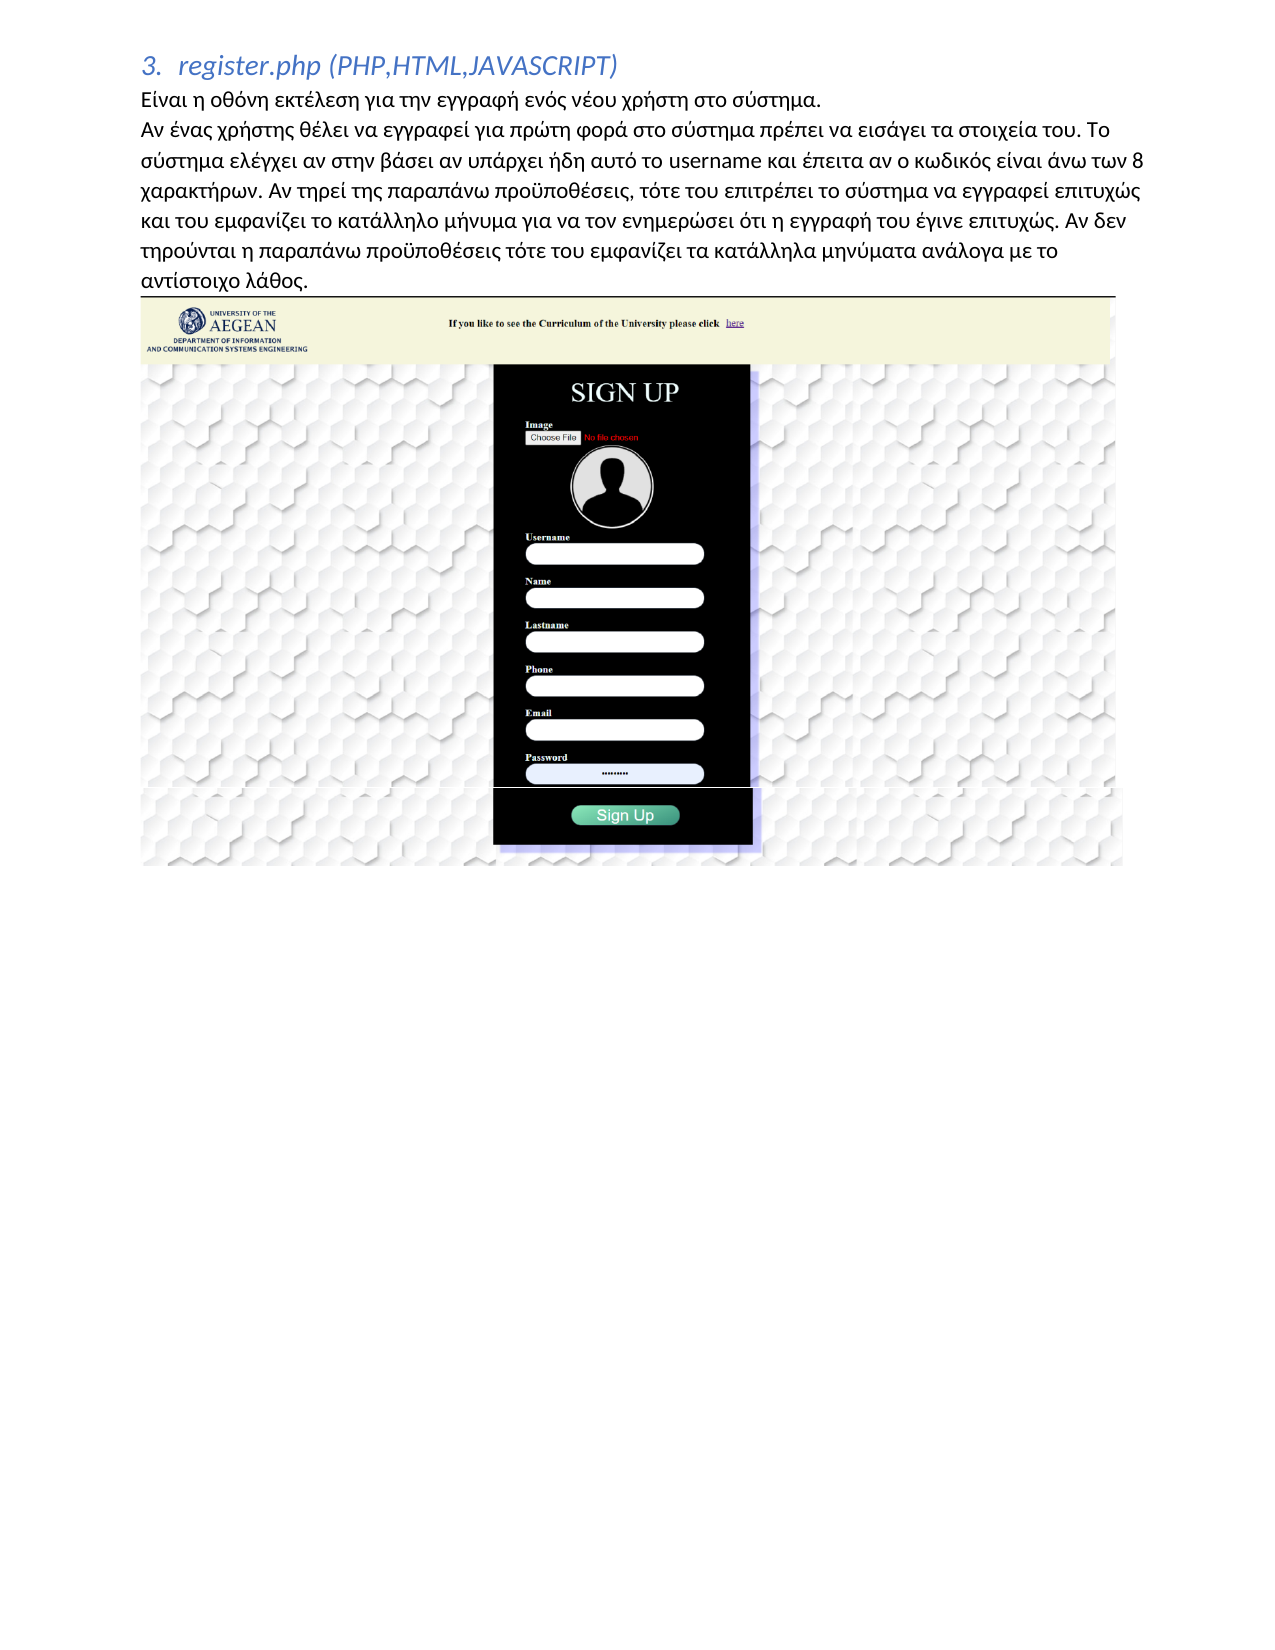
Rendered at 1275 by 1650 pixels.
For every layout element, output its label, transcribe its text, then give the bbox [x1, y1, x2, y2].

list register.php (PHP,HTML,JAVASCRIPT) [141, 47, 1162, 82]
picture [140, 296, 1116, 787]
text Είναι η οθόνη εκτέλεση για την εγγραφή ενός νέου χρήστη στο σύστημα. [141, 85, 1162, 113]
text Αν ένας χρήστης θέλει να εγγραφεί για πρώτη φορά στο σύστημα πρέπει να εισάγει τα στοιχεία του. Το σύστημα ελέγχει αν στην βάσει αν υπάρχει ήδη αυτό το username και έπειτα αν ο κωδικός είναι άνω των 8 χαρακτήρων. Αν τηρεί της παραπάνω προϋποθέσεις, τότε του επιτρέπει το σύστημα να εγγραφεί επιτυχώς και του εμφανίζει το κατάλληλο μήνυμα για να τον ενημερώσει ότι η εγγραφή του έγινε επιτυχώς. Αν δεν τηρούνται η παραπάνω προϋποθέσεις τότε του εμφανίζει τα κατάλληλα μηνύματα ανάλογα με το αντίστοιχο λάθος. [141, 116, 1162, 294]
picture [140, 788, 1123, 866]
